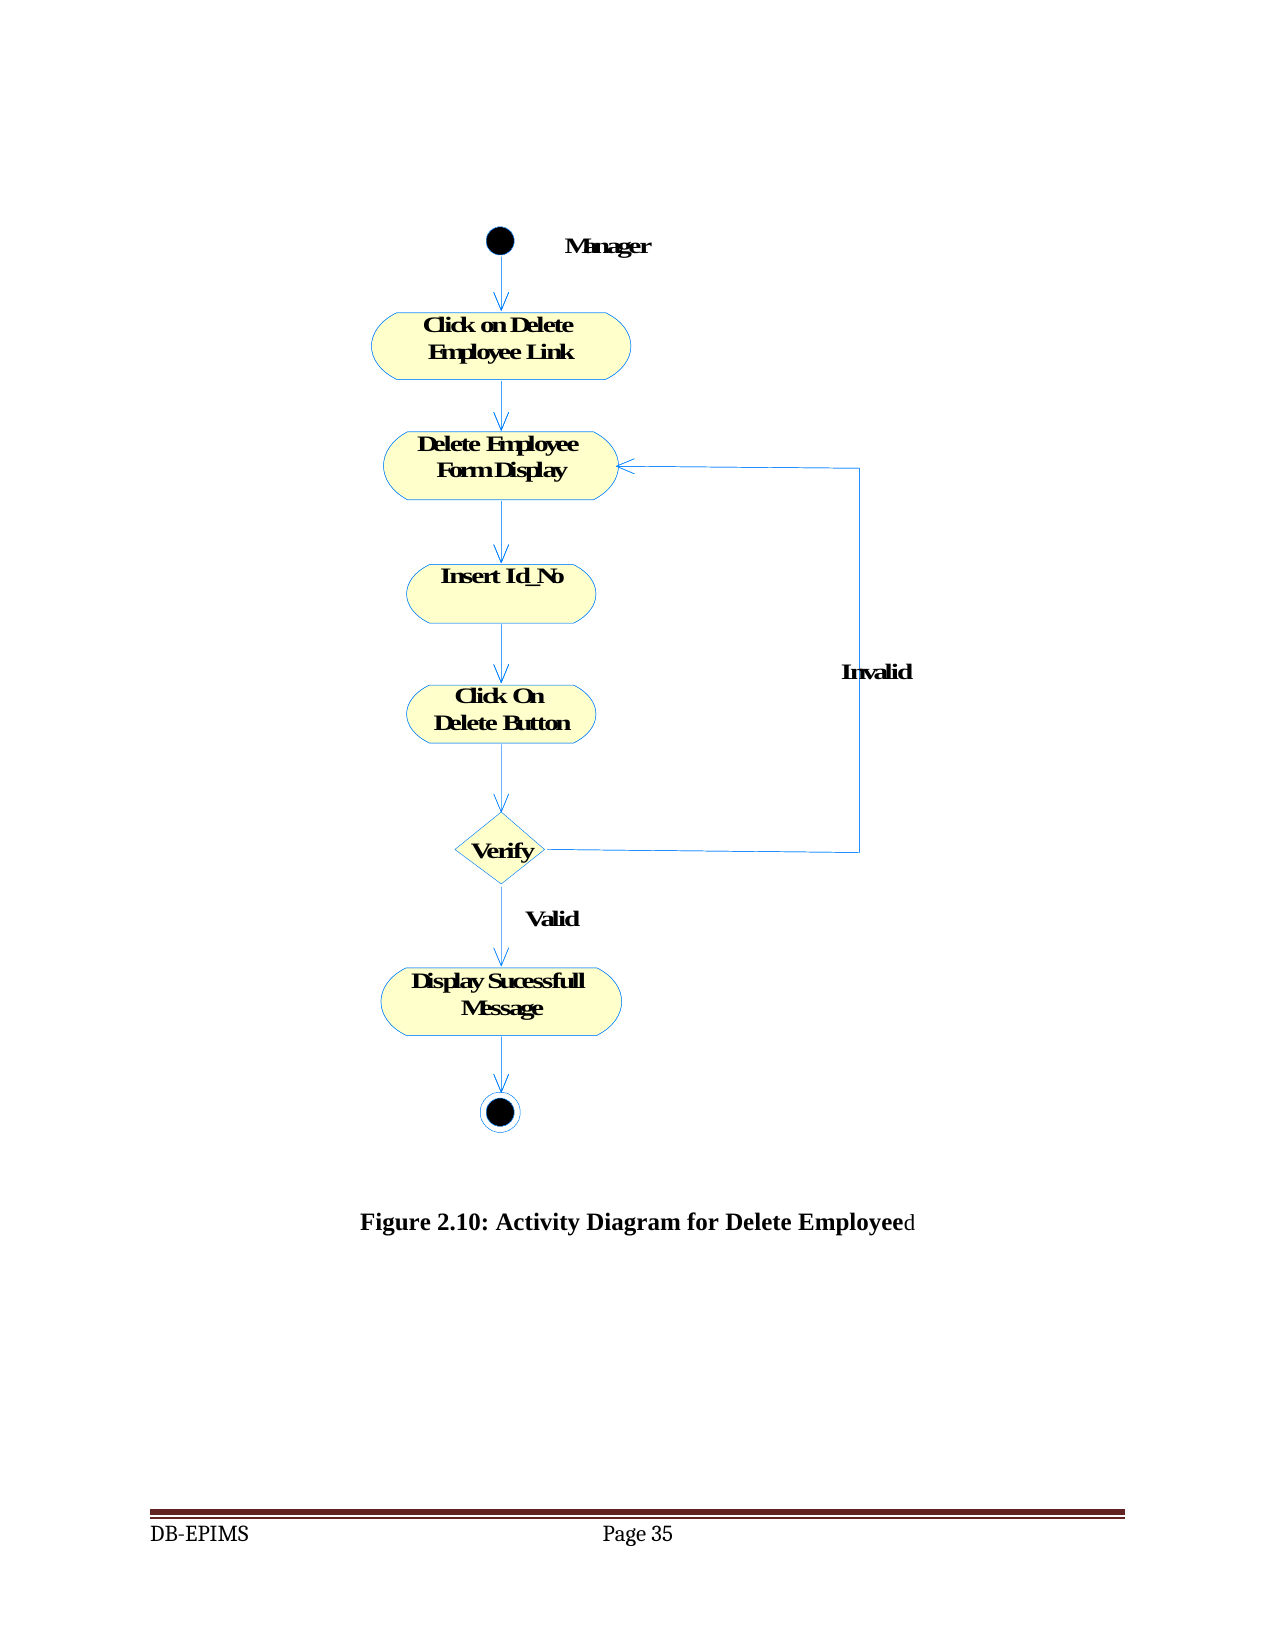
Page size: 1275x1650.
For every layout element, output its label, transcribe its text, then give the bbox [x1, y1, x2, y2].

text Figure 2.10: Activity Diagram for Delete Employeed [150, 150, 1125, 1236]
